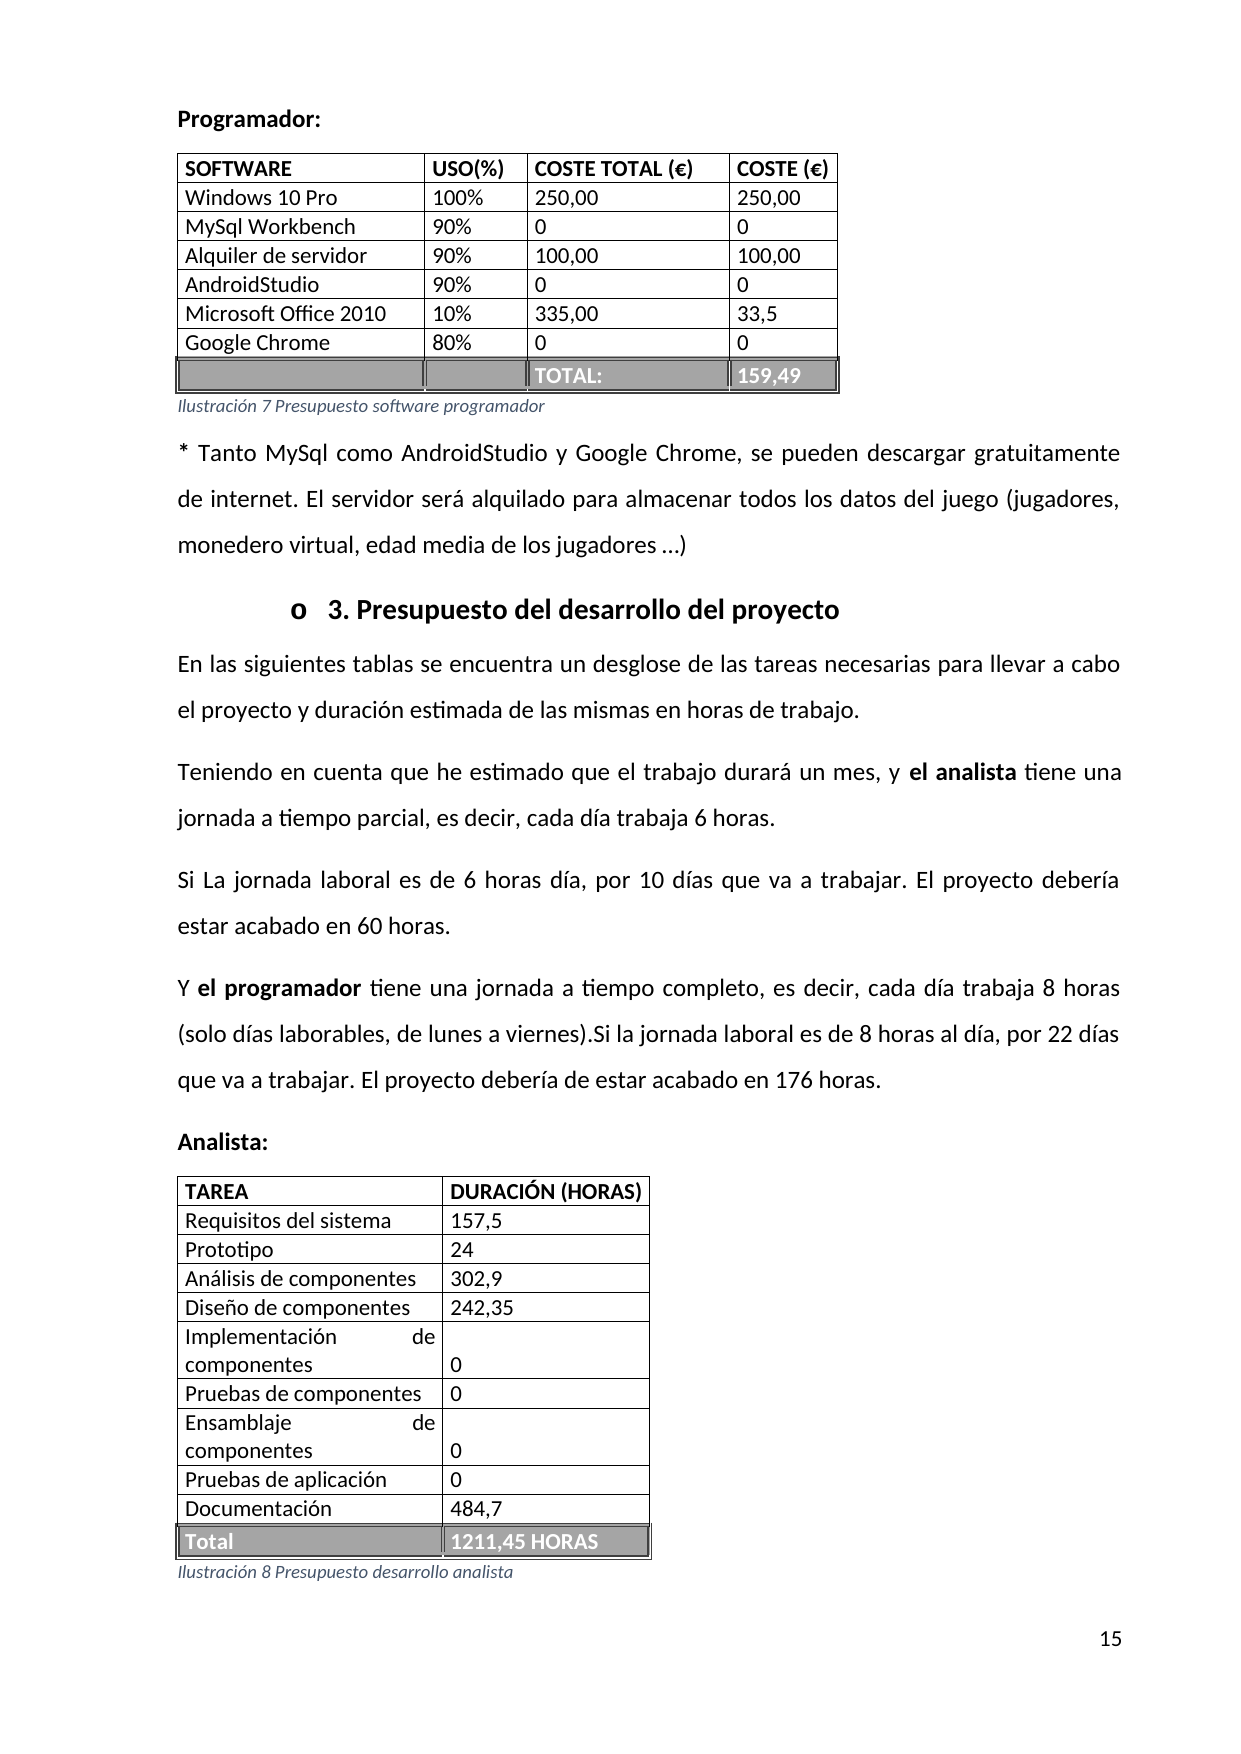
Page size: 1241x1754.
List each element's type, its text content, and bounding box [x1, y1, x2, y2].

table_cell Windows 10 Pro [178, 183, 424, 211]
table_cell 80% [425, 329, 527, 356]
table_header SOFTWARE [178, 154, 424, 182]
table_cell Análisis de componentes [178, 1264, 442, 1292]
table_cell 250,00 [528, 183, 729, 211]
table_cell Google Chrome [178, 329, 424, 356]
table_cell 0 [730, 212, 837, 240]
table_cell 242,35 [443, 1293, 649, 1321]
table_cell 484,7 [443, 1495, 649, 1523]
table_cell Pruebas de componentes [178, 1379, 442, 1407]
table_header USO(%) [425, 154, 527, 182]
table_cell TOTAL: [527, 361, 729, 389]
table_cell 24 [443, 1235, 649, 1263]
table_cell 302,9 [443, 1264, 649, 1292]
list 3. Presupuesto del desarrollo del proyecto [290, 591, 1122, 628]
table_cell [180, 361, 425, 389]
table_cell AndroidStudio [178, 270, 424, 298]
table_cell 0 [528, 329, 729, 356]
table_cell 157,5 [443, 1206, 649, 1234]
text Y el programador tiene una jornada a tiempo completo, es decir, cada día trabaja 8 horas (solo días laborables, de lunes a viernes).Si la jornada laboral es de 8 horas al día, por 22 días que va a trabajar. El proyecto debería de estar acabado en 176 horas. [177, 972, 1122, 1094]
table_cell 250,00 [730, 183, 837, 211]
table_cell 10% [425, 299, 527, 327]
text Ilustración 7 Presupuesto software programador [177, 394, 1122, 417]
text * Tanto MySql como AndroidStudio y Google Chrome, se pueden descargar gratuitamente de internet. El servidor será alquilado para almacenar todos los datos del juego (jugadores, monedero virtual, edad media de los jugadores …) [177, 438, 1122, 559]
table_cell Alquiler de servidor [178, 241, 424, 269]
text En las siguientes tablas se encuentra un desglose de las tareas necesarias para llevar a cabo el proyecto y duración estimada de las mismas en horas de trabajo. [177, 648, 1122, 724]
table_cell 0 [443, 1322, 649, 1378]
table_cell 0 [528, 212, 729, 240]
table_cell 0 [443, 1379, 649, 1407]
table_cell 0 [443, 1409, 649, 1464]
table_cell 159,49 [730, 361, 835, 389]
table_cell 0 [730, 270, 837, 298]
table_cell Implementación de componentes [178, 1322, 442, 1378]
table_cell 335,00 [528, 299, 729, 327]
table_cell 90% [425, 270, 527, 298]
text Si La jornada laboral es de 6 horas día, por 10 días que va a trabajar. El proyecto debería estar acabado en 60 horas. [177, 864, 1122, 941]
table_cell 100% [425, 183, 527, 211]
table_header DURACIÓN (HORAS) [443, 1177, 649, 1205]
table_header COSTE (€) [730, 154, 837, 182]
table_cell 0 [443, 1466, 649, 1493]
table_cell Total [180, 1527, 443, 1555]
text Programador: [177, 103, 1122, 134]
text Ilustración 8 Presupuesto desarrollo analista [177, 1560, 1122, 1583]
table_cell 0 [528, 270, 729, 298]
table_cell MySql Workbench [178, 212, 424, 240]
table_cell Pruebas de aplicación [178, 1466, 442, 1493]
table_cell Prototipo [178, 1235, 442, 1263]
table_cell 0 [730, 329, 837, 356]
table_header COSTE TOTAL (€) [528, 154, 729, 182]
table_cell 100,00 [730, 241, 837, 269]
text Analista: [177, 1126, 1122, 1157]
table_cell Documentación [178, 1495, 442, 1523]
table_header TAREA [178, 1177, 442, 1205]
table_cell 1211,45 HORAS [443, 1527, 647, 1555]
text Teniendo en cuenta que he estimado que el trabajo durará un mes, y el analista tiene una jornada a tiempo parcial, es decir, cada día trabaja 6 horas. [177, 756, 1122, 832]
table_cell 90% [425, 212, 527, 240]
table_cell 90% [425, 241, 527, 269]
table_cell Diseño de componentes [178, 1293, 442, 1321]
table_cell Microsoft Office 2010 [178, 299, 424, 327]
table_cell [425, 361, 527, 389]
table_cell 100,00 [528, 241, 729, 269]
table_cell Requisitos del sistema [178, 1206, 442, 1234]
table_cell Ensamblaje de componentes [178, 1409, 442, 1464]
table_cell 33,5 [730, 299, 837, 327]
